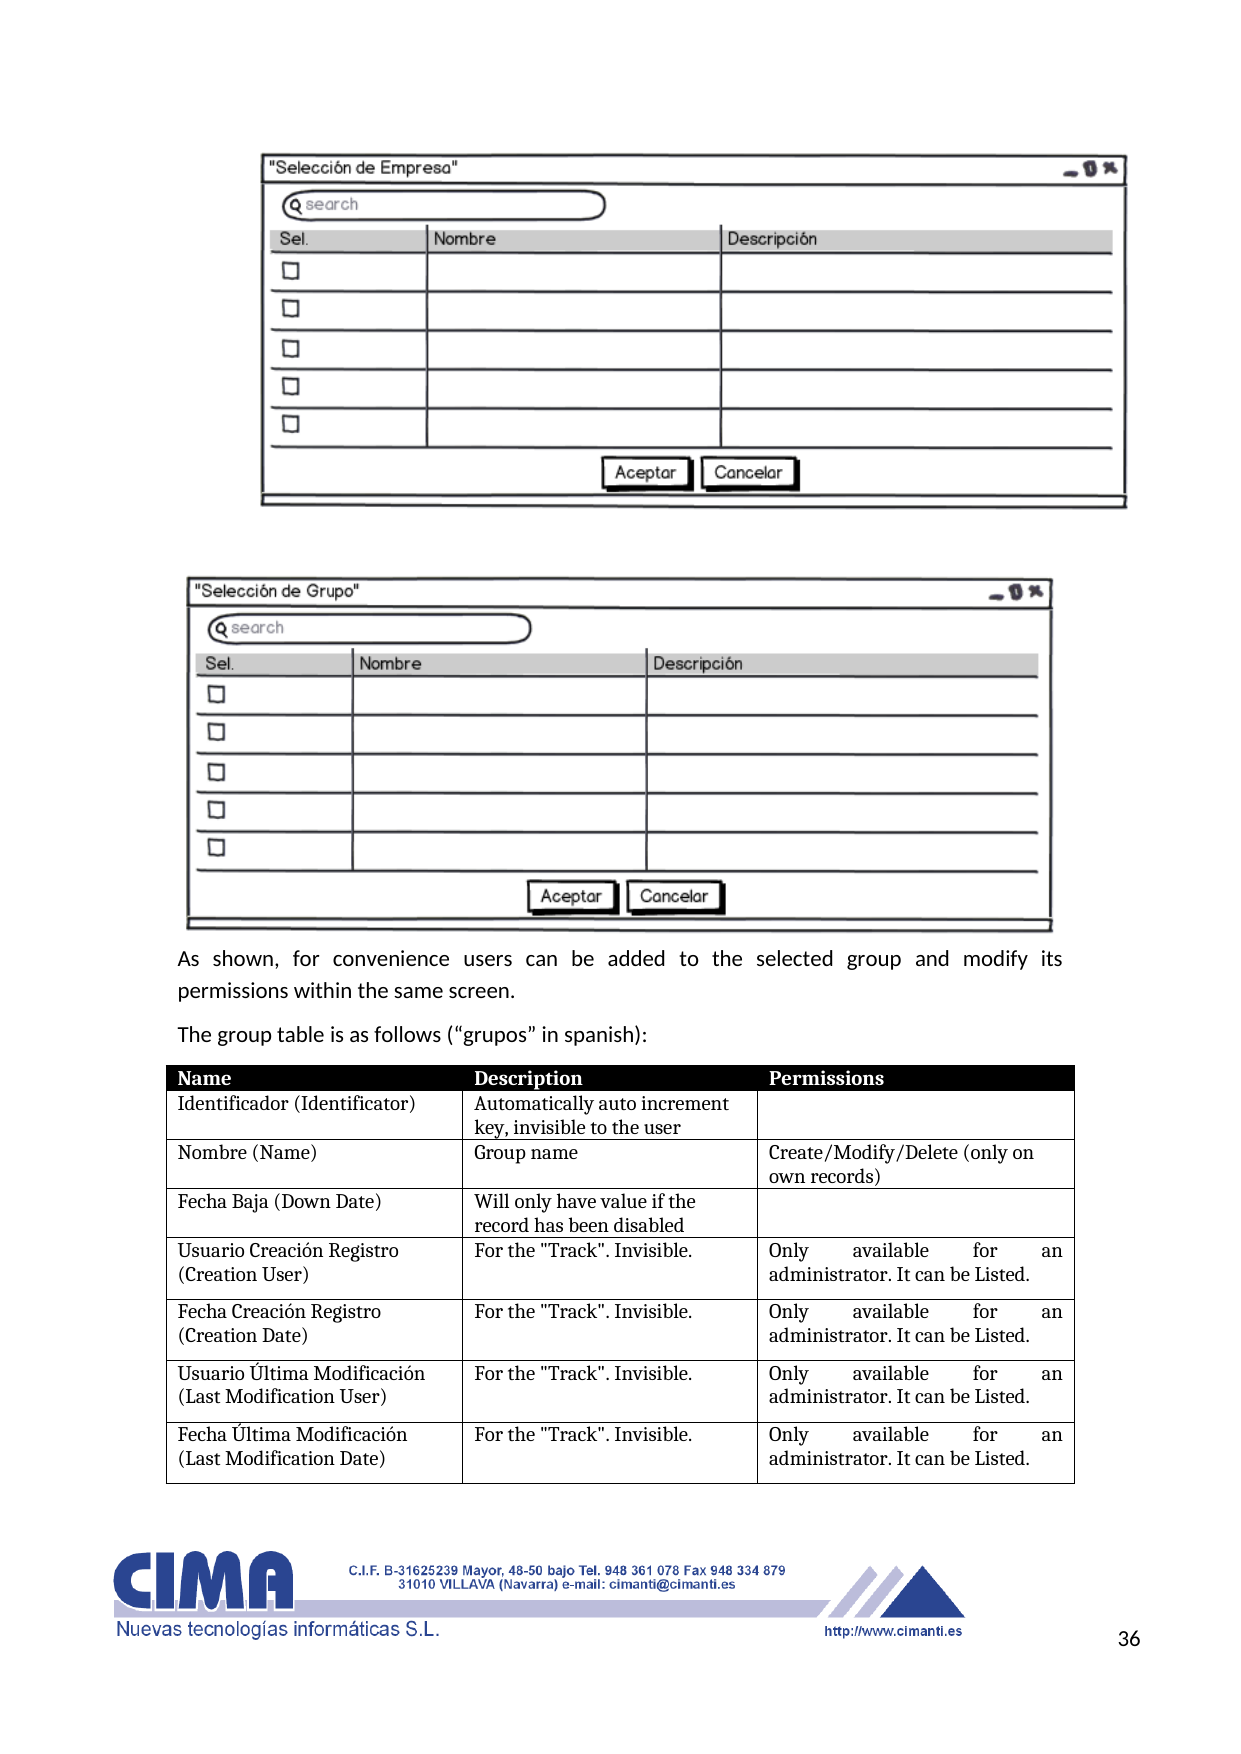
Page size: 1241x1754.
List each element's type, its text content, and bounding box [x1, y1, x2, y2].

table_cell Only available for an administrator. It can be Listed. [758, 1361, 1074, 1422]
table_cell Fecha Creación Registro (Creation Date) [167, 1300, 462, 1360]
table_cell Fecha Baja (Down Date) [167, 1189, 462, 1237]
table_header Name [167, 1066, 462, 1090]
text As shown, for convenience users can be added to the selected group and modify its permissions within the same screen. [177, 940, 1063, 1004]
table_cell Nombre (Name) [167, 1140, 462, 1188]
table_cell Create/Modify/Delete (only on own records) [758, 1140, 1074, 1188]
table_cell [758, 1189, 1074, 1237]
table_cell Fecha Última Modificación (Last Modification Date) [167, 1423, 462, 1483]
table_cell Group name [463, 1140, 757, 1188]
picture [99, 1534, 985, 1653]
table_cell Only available for an administrator. It can be Listed. [758, 1300, 1074, 1360]
table_cell Identificador (Identificator) [167, 1091, 462, 1139]
table_cell For the "Track". Invisible. [463, 1423, 757, 1483]
picture [251, 147, 1137, 515]
table_cell For the "Track". Invisible. [463, 1361, 757, 1422]
table_header Description [463, 1066, 757, 1090]
table_cell Usuario Creación Registro (Creation User) [167, 1238, 462, 1299]
text The group table is as follows (“grupos” in spanish): [177, 1021, 1063, 1049]
table_cell Usuario Última Modificación (Last Modification User) [167, 1361, 462, 1422]
table_cell [758, 1091, 1074, 1139]
table_cell For the "Track". Invisible. [463, 1238, 757, 1299]
picture [177, 570, 1063, 940]
table_cell Will only have value if the record has been disabled [463, 1189, 757, 1237]
table_cell Automatically auto increment key, invisible to the user [463, 1091, 757, 1139]
table_cell For the "Track". Invisible. [463, 1300, 757, 1360]
table_header Permissions [758, 1066, 1074, 1090]
table_cell Only available for an administrator. It can be Listed. [758, 1423, 1074, 1483]
table_cell Only available for an administrator. It can be Listed. [758, 1238, 1074, 1299]
